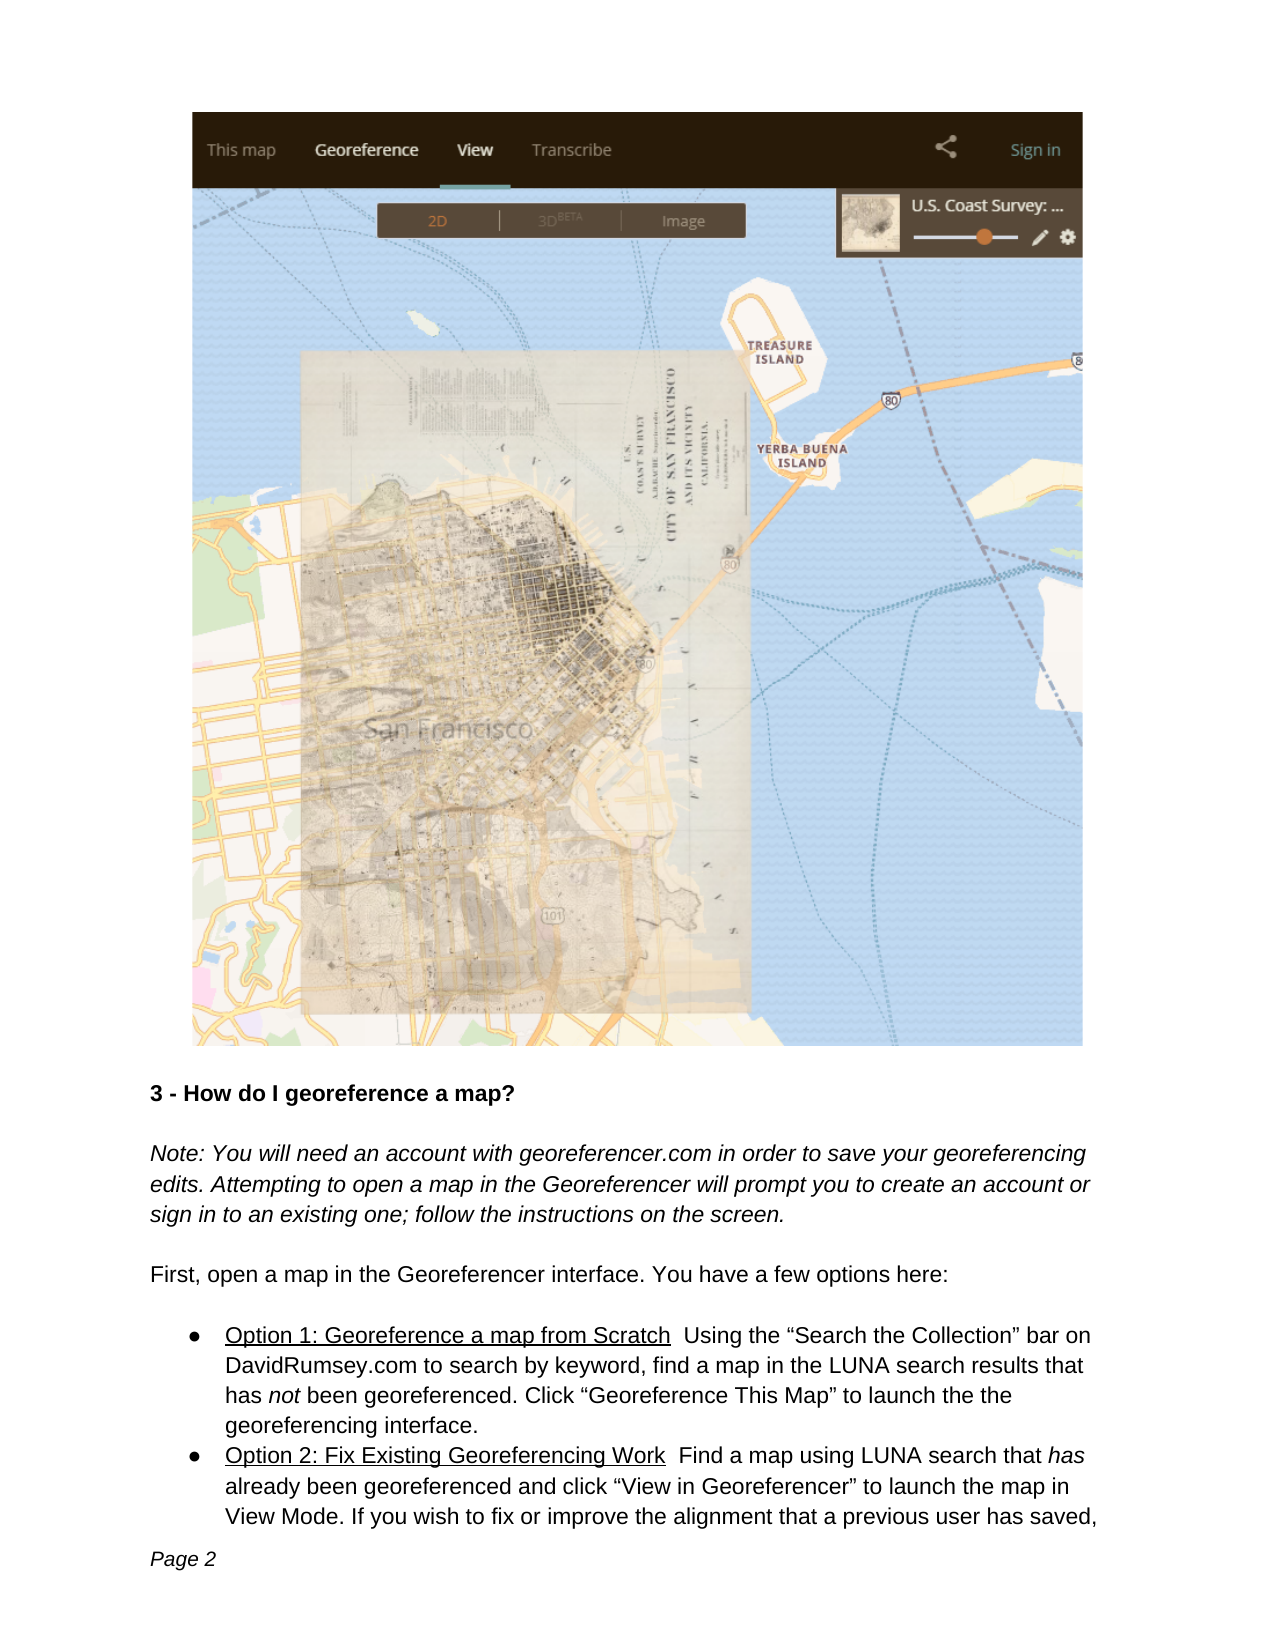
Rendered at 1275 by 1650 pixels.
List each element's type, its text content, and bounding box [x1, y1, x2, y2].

list Option 1: Georeference a map from Scratch Using the “Search the Collection” bar on DavidRumsey.com to search by keyword, find a map in the LUNA search results that has not been georeferenced. Click “Georeference This Map” to launch the the georeferencing interface. [187, 1322, 1125, 1438]
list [187, 1442, 1125, 1529]
picture [192, 112, 1083, 1046]
text First, open a map in the Georeferencer interface. You have a few options here: [150, 1261, 1125, 1287]
text 3 - How do I georeference a map? [150, 1080, 1125, 1106]
text Note: You will need an account with georeferencer.com in order to save your georeferencing edits. Attempting to open a map in the Georeferencer will prompt you to create an account or sign in to an existing one; follow the instructions on the screen. [150, 1140, 1125, 1227]
